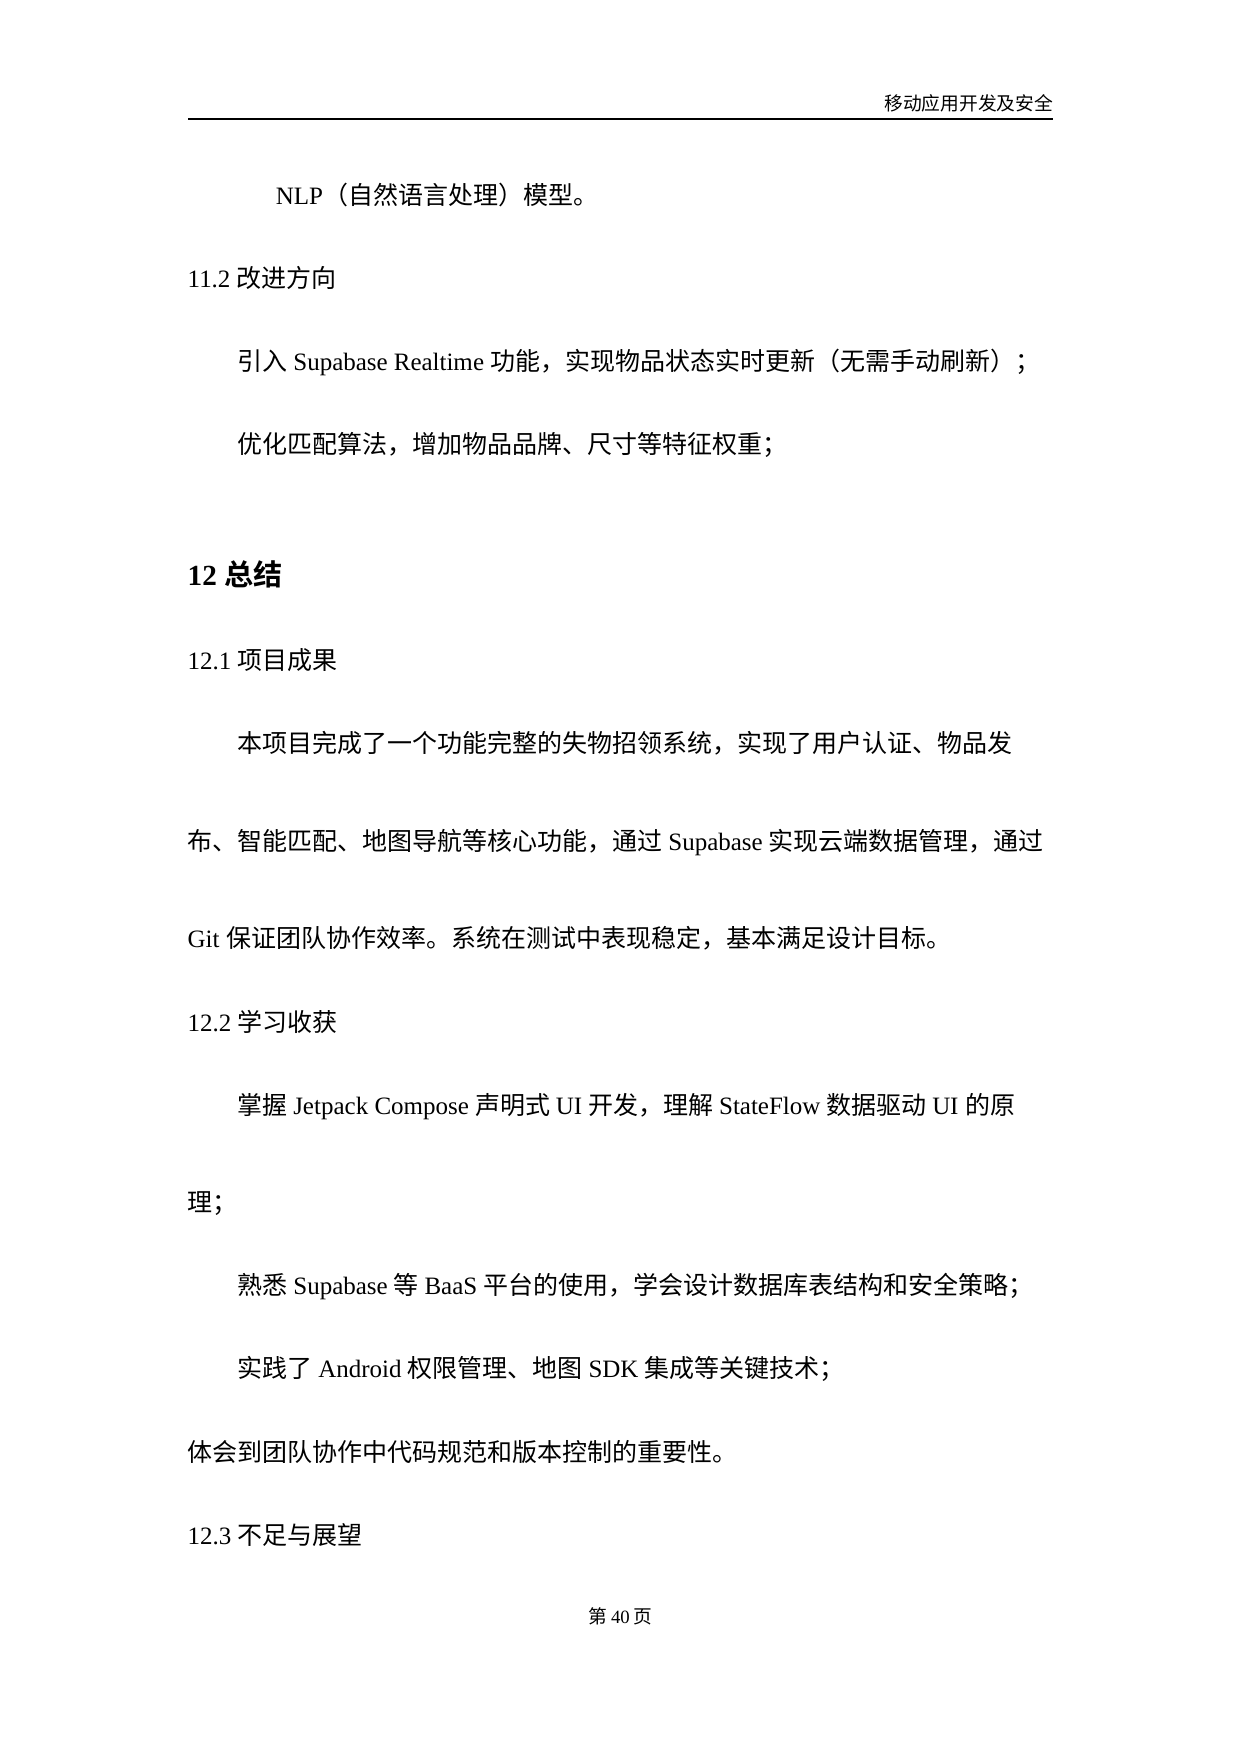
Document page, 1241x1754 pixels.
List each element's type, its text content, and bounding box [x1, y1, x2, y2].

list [231, 161, 1053, 226]
text 引入 Supabase Realtime 功能，实现物品状态实时更新（无需手动刷新）； [187, 327, 1053, 392]
text 熟悉 Supabase 等 BaaS 平台的使用，学会设计数据库表结构和安全策略； [187, 1251, 1053, 1316]
text 体会到团队协作中代码规范和版本控制的重要性。 [187, 1418, 1053, 1483]
text 11.2 改进方向 [187, 244, 1053, 309]
text 掌握 Jetpack Compose 声明式 UI 开发，理解 StateFlow 数据驱动 UI 的原理； [187, 1071, 1053, 1233]
text 本项目完成了一个功能完整的失物招领系统，实现了用户认证、物品发布、智能匹配、地图导航等核心功能，通过 Supabase 实现云端数据管理，通过 Git 保证团队协作效率。系统在测试中表现稳定，基本满足设计目标。 [187, 709, 1053, 969]
text 12 总结 [187, 540, 1053, 605]
text 12.3 不足与展望 [187, 1501, 1053, 1566]
text 12.2 学习收获 [187, 988, 1053, 1053]
text 12.1 项目成果 [187, 626, 1053, 691]
text 优化匹配算法，增加物品品牌、尺寸等特征权重； [187, 410, 1053, 475]
text 实践了 Android 权限管理、地图 SDK 集成等关键技术； [187, 1334, 1053, 1399]
